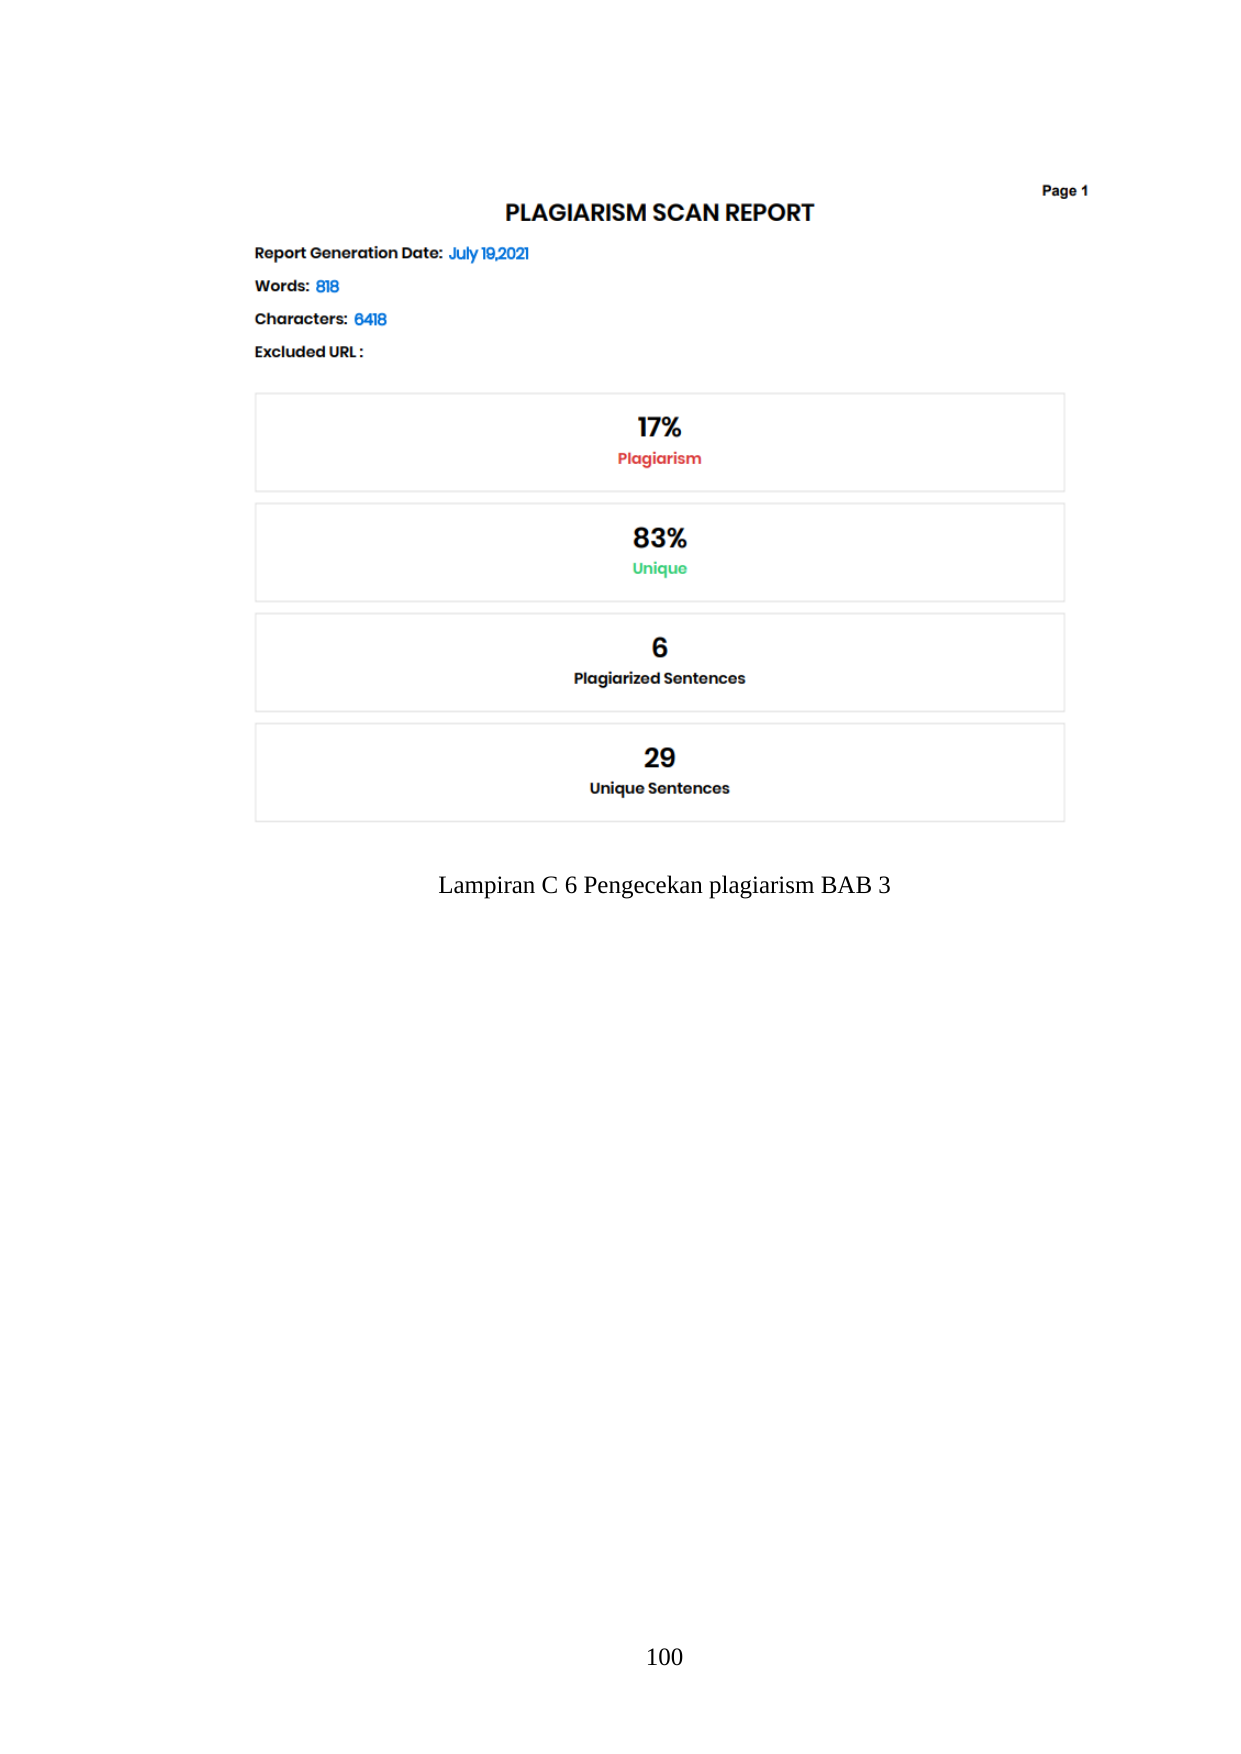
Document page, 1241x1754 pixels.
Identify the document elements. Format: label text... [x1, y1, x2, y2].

text Lampiran C 6 Pengecekan plagiarism BAB 3 [236, 870, 1092, 899]
picture [236, 177, 1093, 852]
